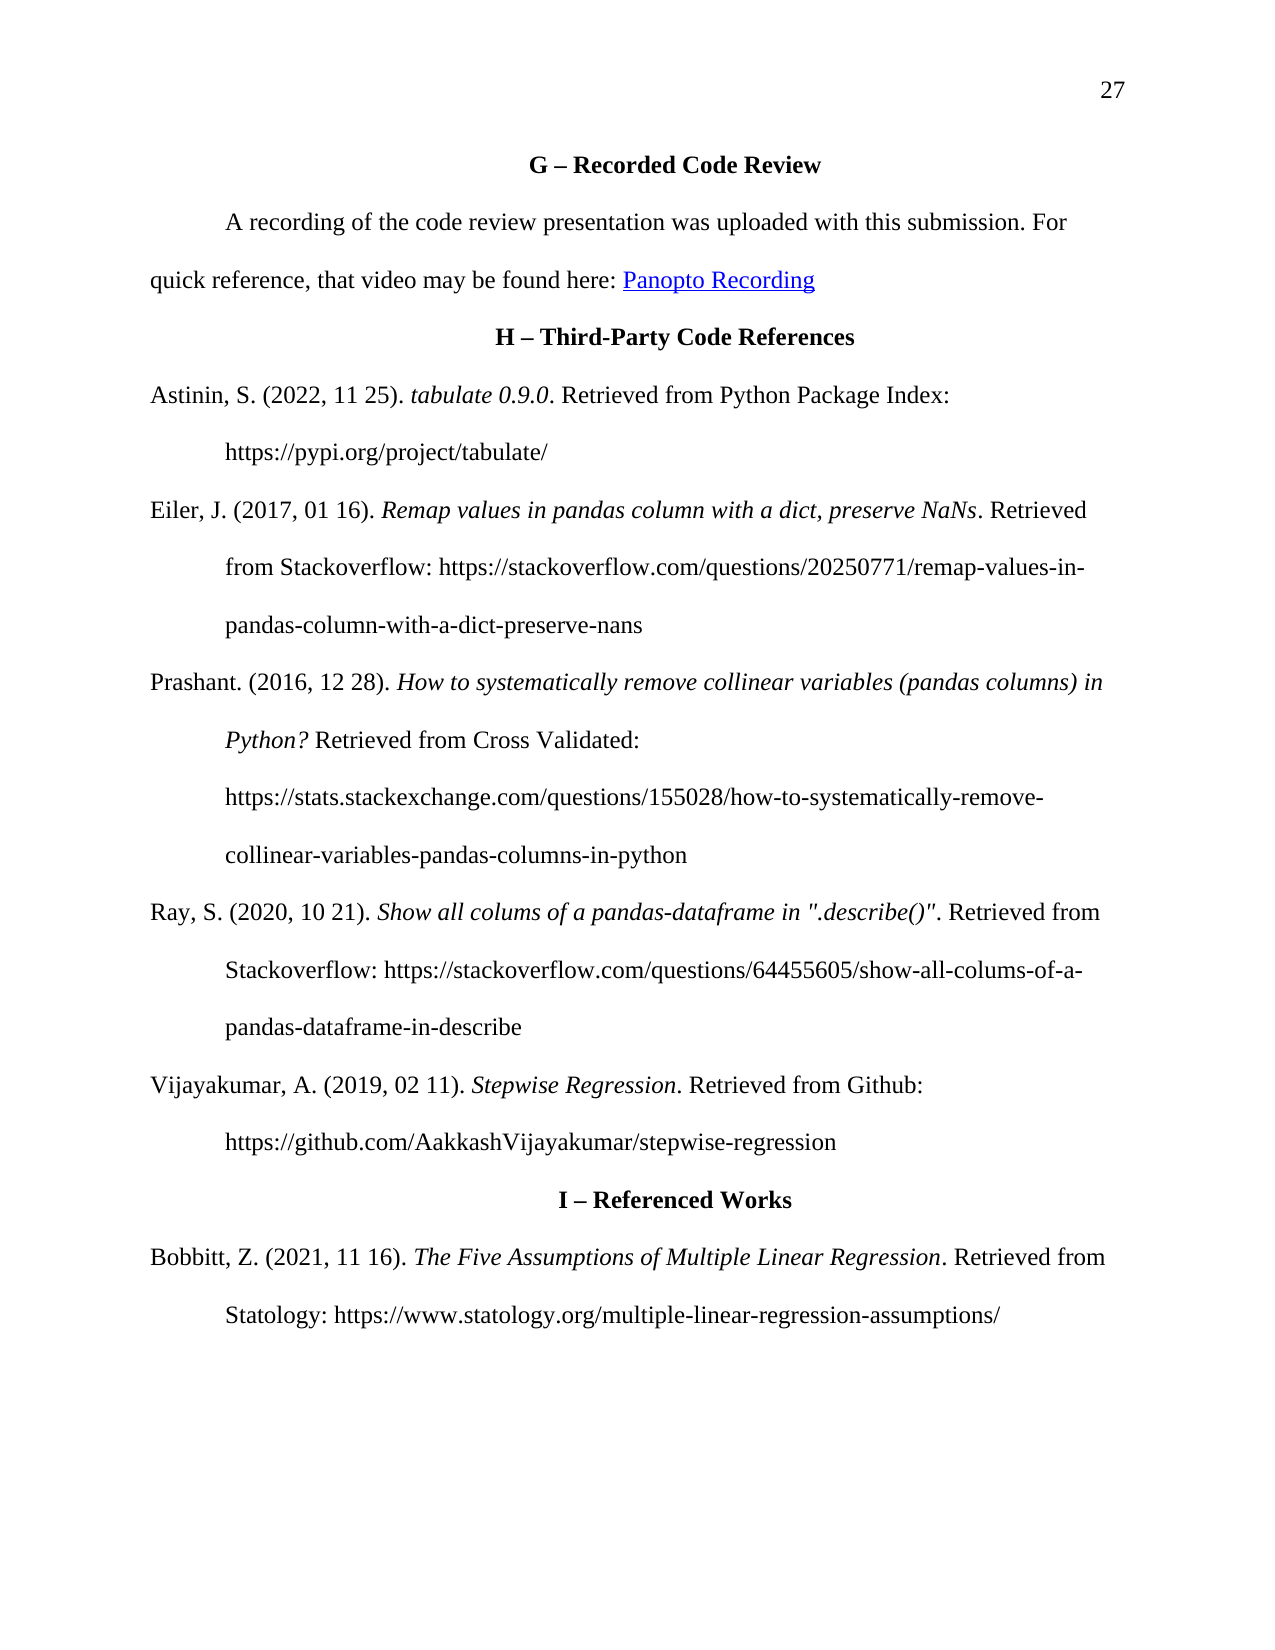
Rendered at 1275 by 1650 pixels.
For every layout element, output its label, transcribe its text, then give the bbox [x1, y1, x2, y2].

text Vijayakumar, A. (2019, 02 11). Stepwise Regression. Retrieved from Github: https://github.com/AakkashVijayakumar/stepwise-regression [150, 1070, 1125, 1156]
subtitle G – Recorded Code Review [150, 150, 1125, 179]
subtitle I – Referenced Works [150, 1185, 1125, 1214]
text Ray, S. (2020, 10 21). Show all colums of a pandas-dataframe in ".describe()". Retrieved from Stackoverflow: https://stackoverflow.com/questions/64455605/show-all-colums-of-a-pandas-dataframe-in-describe [150, 897, 1125, 1041]
text Eiler, J. (2017, 01 16). Remap values in pandas column with a dict, preserve NaNs. Retrieved from Stackoverflow: https://stackoverflow.com/questions/20250771/remap-values-in-pandas-column-with-a-dict-preserve-nans [150, 495, 1125, 639]
text A recording of the code review presentation was uploaded with this submission. For quick reference, that video may be found here: Panopto Recording [150, 207, 1125, 294]
text Astinin, S. (2022, 11 25). tabulate 0.9.0. Retrieved from Python Package Index: https://pypi.org/project/tabulate/ [150, 380, 1125, 466]
subtitle H – Third-Party Code References [150, 322, 1125, 351]
text Bobbitt, Z. (2021, 11 16). The Five Assumptions of Multiple Linear Regression. Retrieved from Statology: https://www.statology.org/multiple-linear-regression-assumptions/ [150, 1242, 1125, 1329]
text Prashant. (2016, 12 28). How to systematically remove collinear variables (pandas columns) in Python? Retrieved from Cross Validated: https://stats.stackexchange.com/questions/155028/how-to-systematically-remove-collinear-variables-pandas-columns-in-python [150, 667, 1125, 869]
